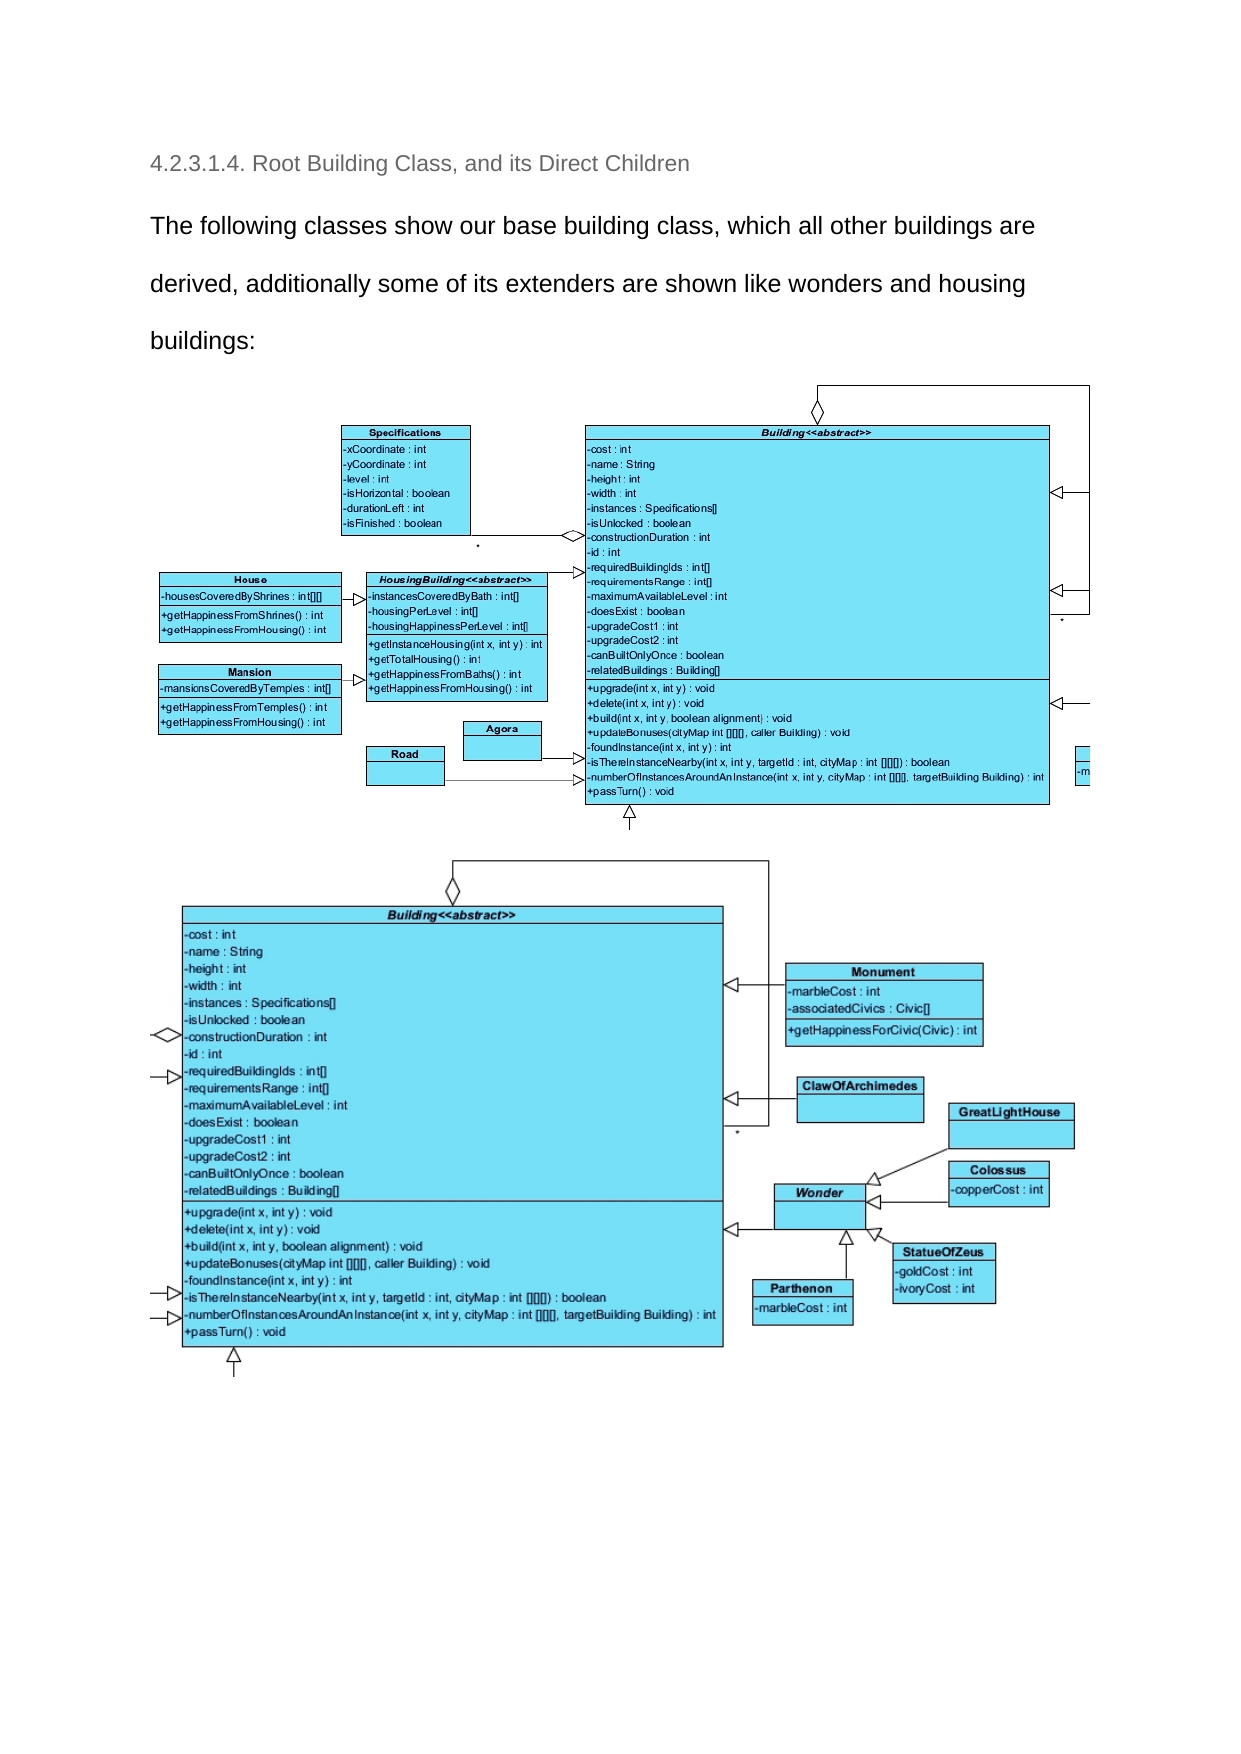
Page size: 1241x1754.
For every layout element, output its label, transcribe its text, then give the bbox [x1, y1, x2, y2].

picture [150, 383, 1091, 830]
text The following classes show our base building class, which all other buildings are derived, additionally some of its extenders are shown like wonders and housing buildings: [150, 211, 1090, 355]
picture [150, 858, 1091, 1377]
subtitle 4.2.3.1.4. Root Building Class, and its Direct Children [150, 150, 1090, 176]
